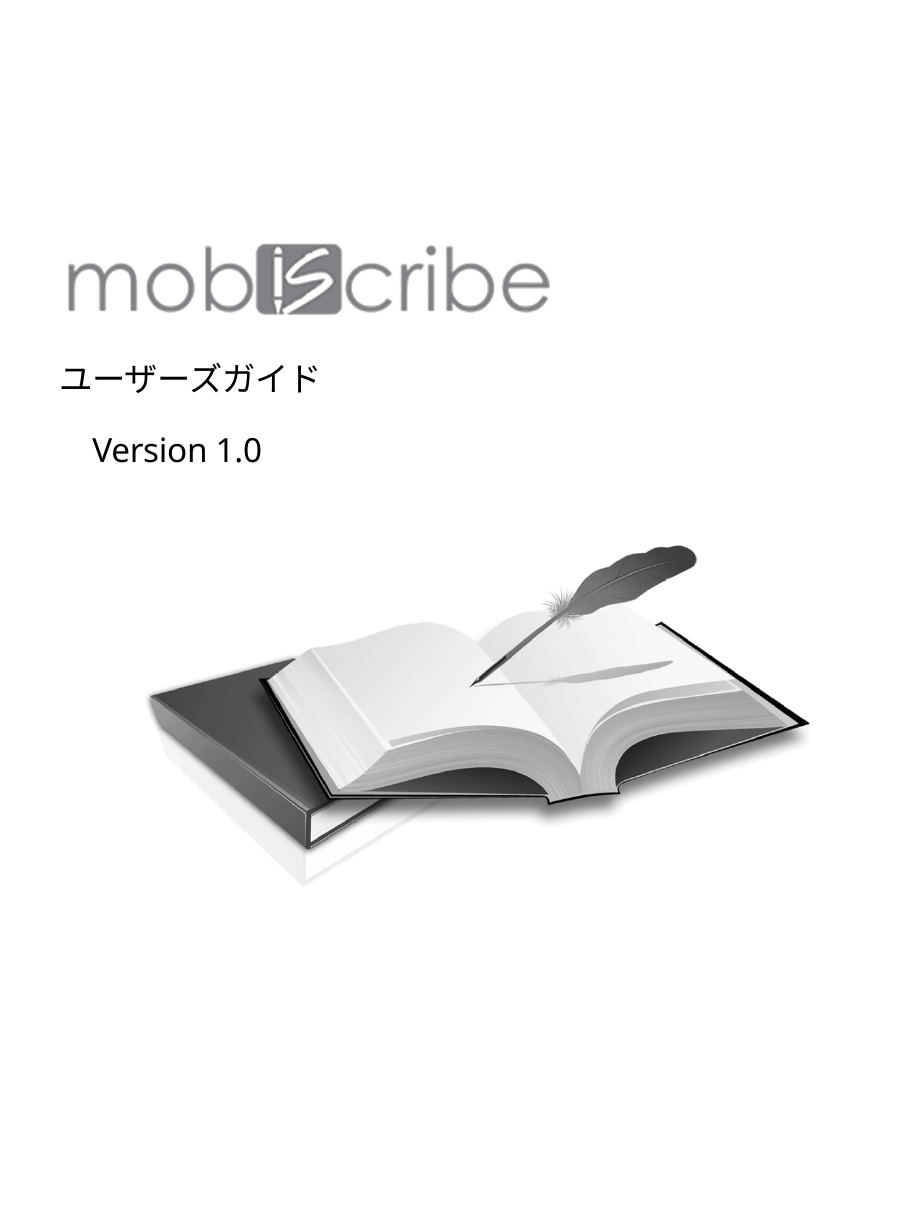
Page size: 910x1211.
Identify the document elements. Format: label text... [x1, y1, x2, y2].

picture [92, 497, 818, 897]
text Version 1.0 [59, 427, 851, 472]
picture [59, 236, 552, 327]
